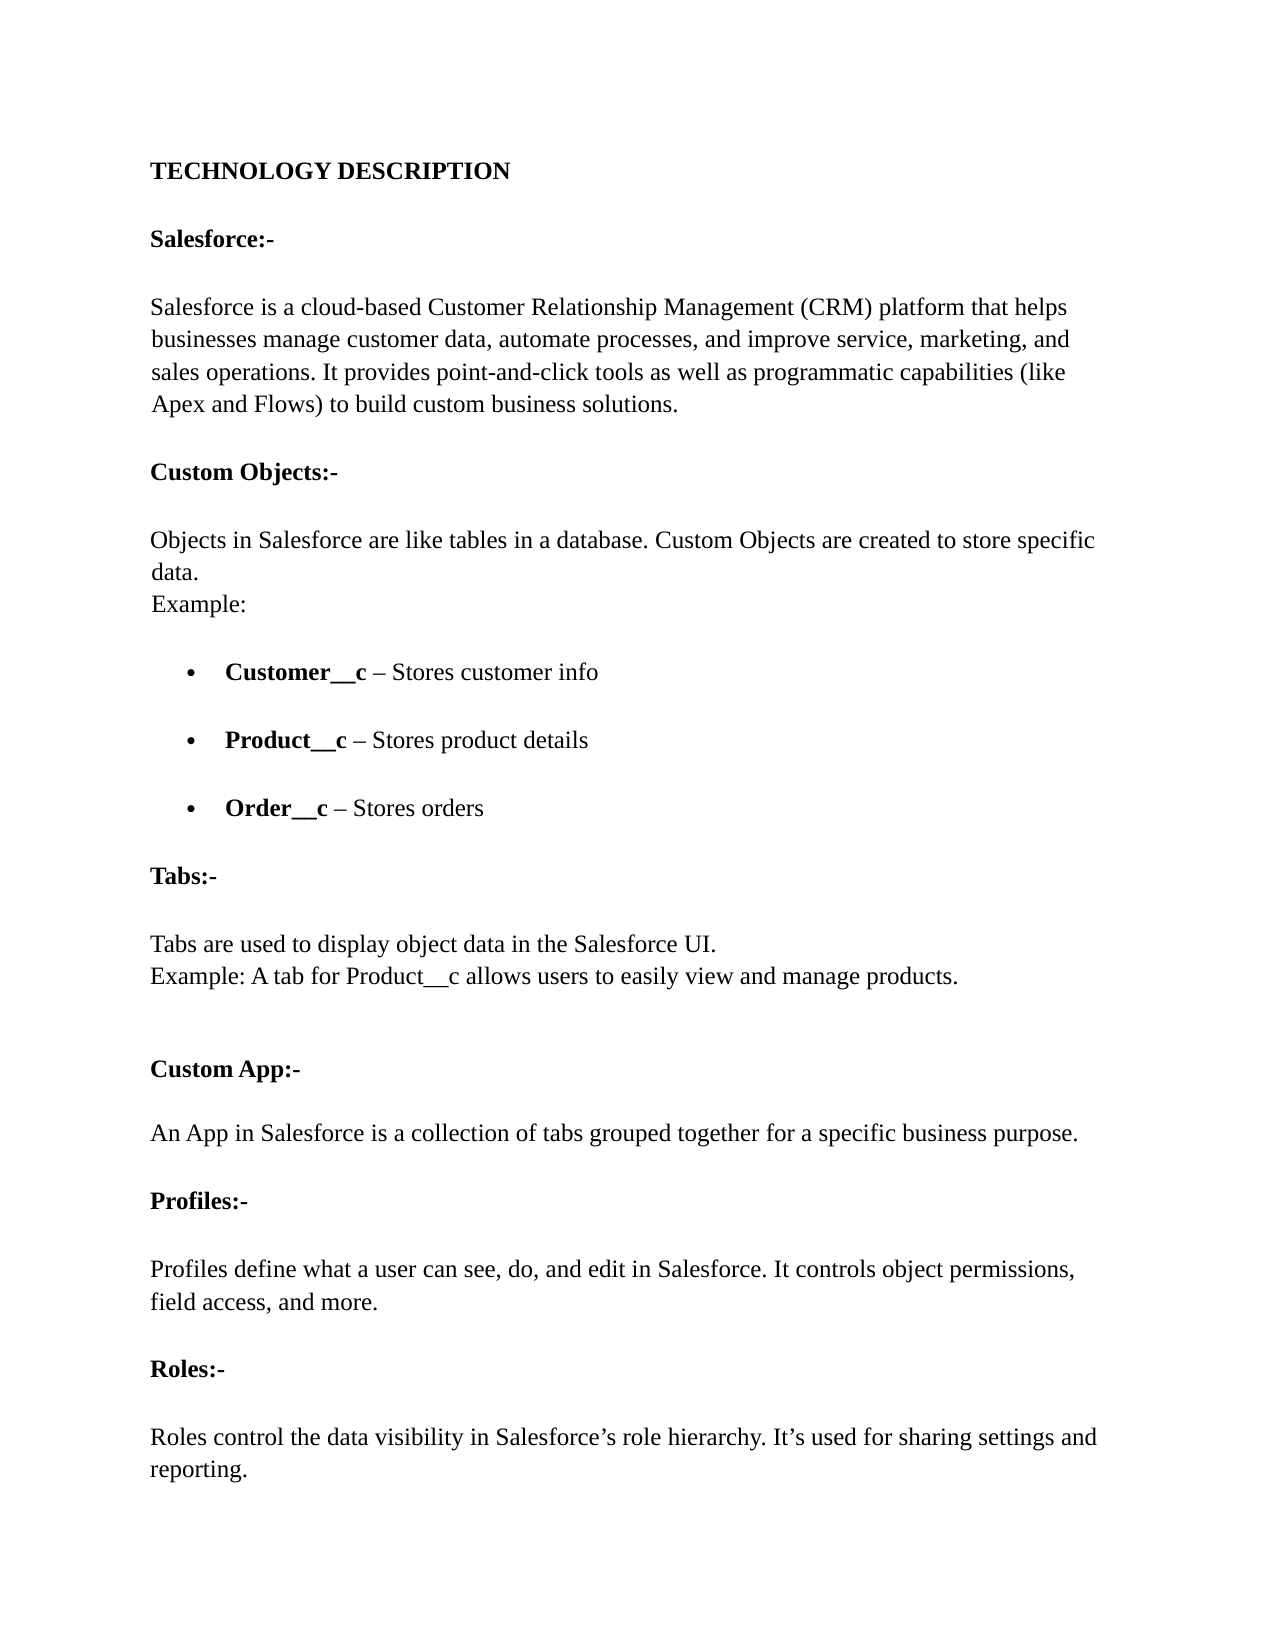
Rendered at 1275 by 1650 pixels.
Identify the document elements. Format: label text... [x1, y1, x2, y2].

list Order__c – Stores orders [187, 793, 1125, 822]
text Roles:- [150, 1354, 1125, 1383]
text Salesforce is a cloud-based Customer Relationship Management (CRM) platform that helps businesses manage customer data, automate processes, and improve service, marketing, and sales operations. It provides point-and-click tools as well as programmatic capabilities (like Apex and Flows) to build custom business solutions. [150, 292, 1125, 418]
text Example: A tab for Product__c allows users to easily view and manage products. [150, 961, 1125, 989]
text Tabs:- [150, 861, 1125, 889]
text Roles control the data visibility in Salesforce’s role hierarchy. It’s used for sharing settings and reporting. [150, 1422, 1125, 1483]
text TECHNOLOGY DESCRIPTION [150, 156, 1125, 185]
text Objects in Salesforce are like tables in a database. Custom Objects are created to store specific data. Example: [150, 525, 1125, 618]
text An App in Salesforce is a collection of tabs grouped together for a specific business purpose. [150, 1118, 1125, 1147]
text Profiles define what a user can see, do, and edit in Salesforce. It controls object permissions, field access, and more. [150, 1254, 1125, 1315]
text Custom Objects:- [150, 457, 1125, 486]
text Profiles:- [150, 1186, 1125, 1215]
list Customer__c – Stores customer info [187, 657, 1125, 686]
list Product__c – Stores product details [187, 725, 1125, 754]
text Salesforce:- [150, 224, 1125, 253]
text Custom App:- [150, 1054, 1125, 1083]
text Tabs are used to display object data in the Salesforce UI. [150, 929, 1125, 957]
